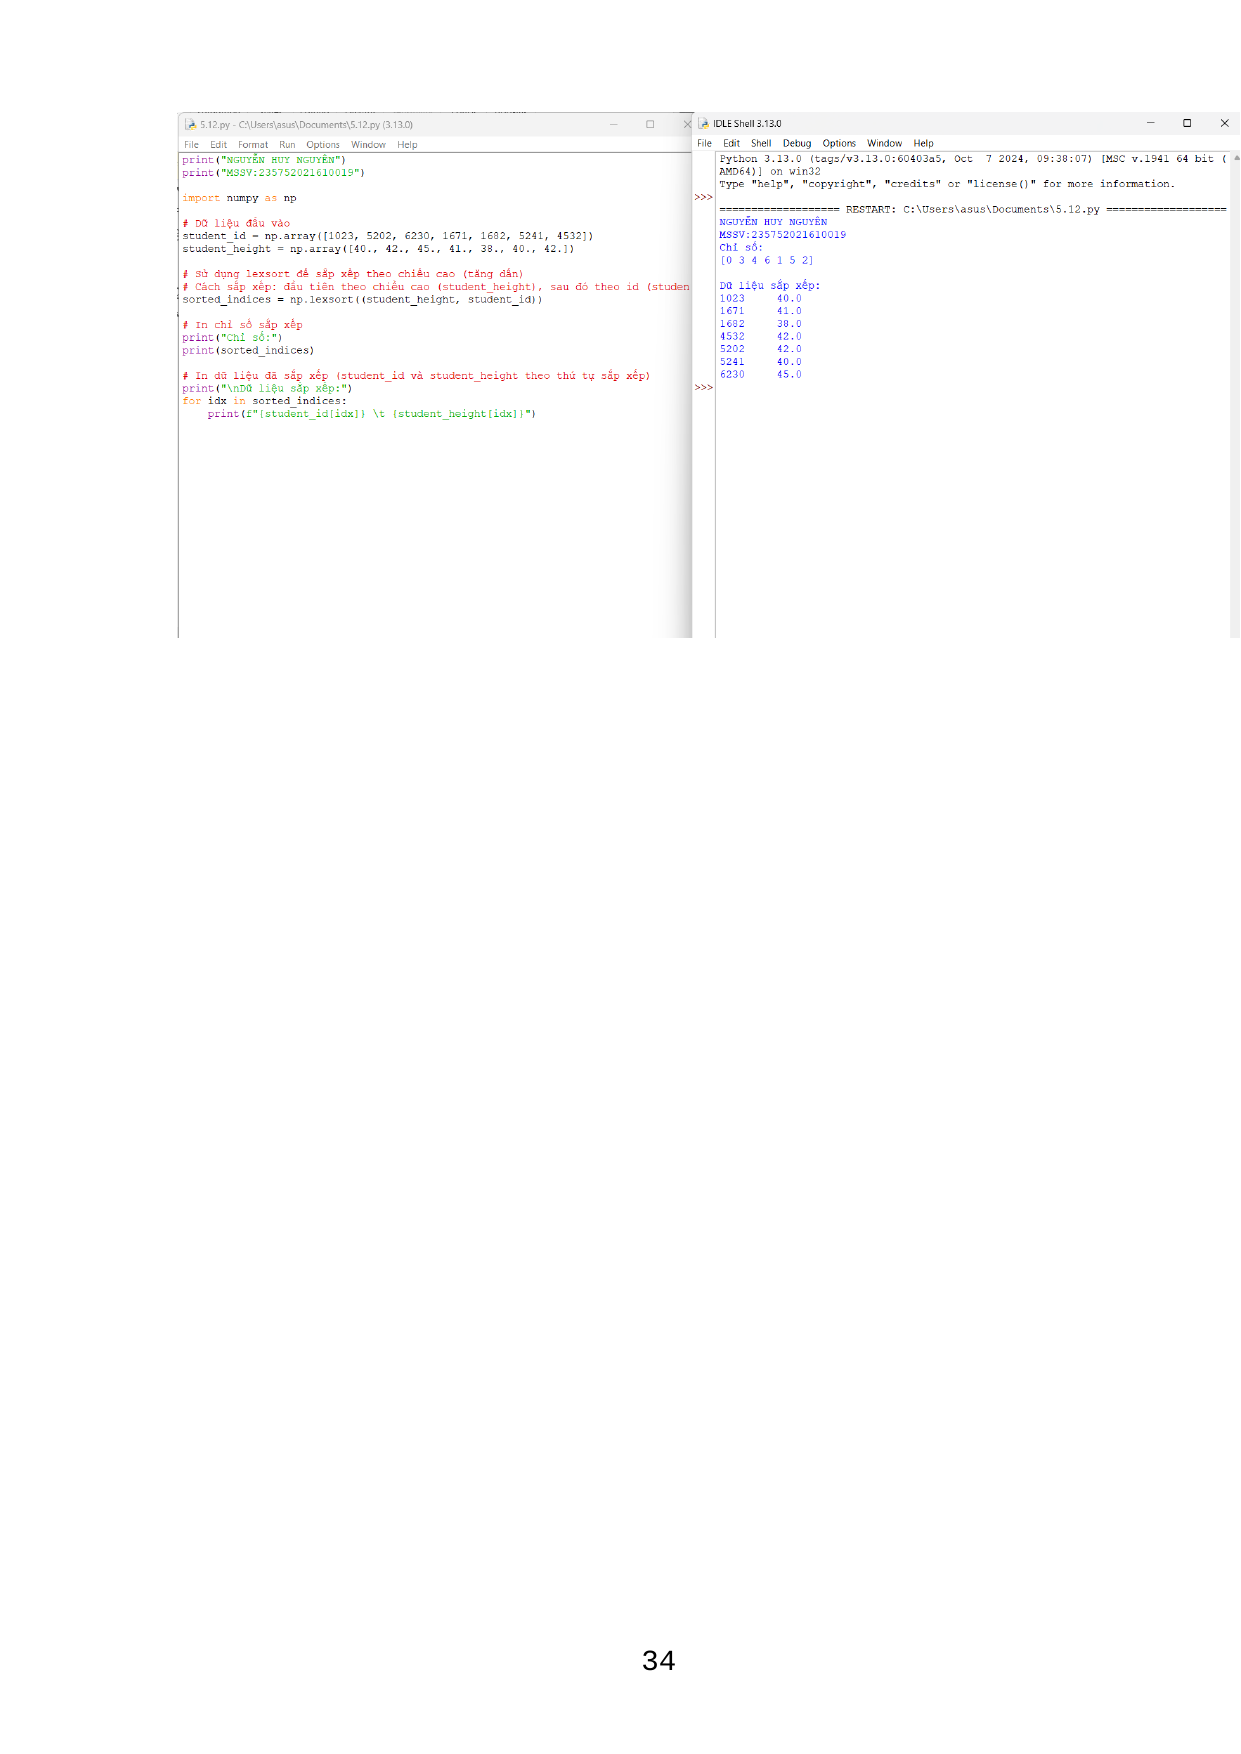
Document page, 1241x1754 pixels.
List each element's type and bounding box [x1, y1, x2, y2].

picture [177, 112, 1240, 638]
